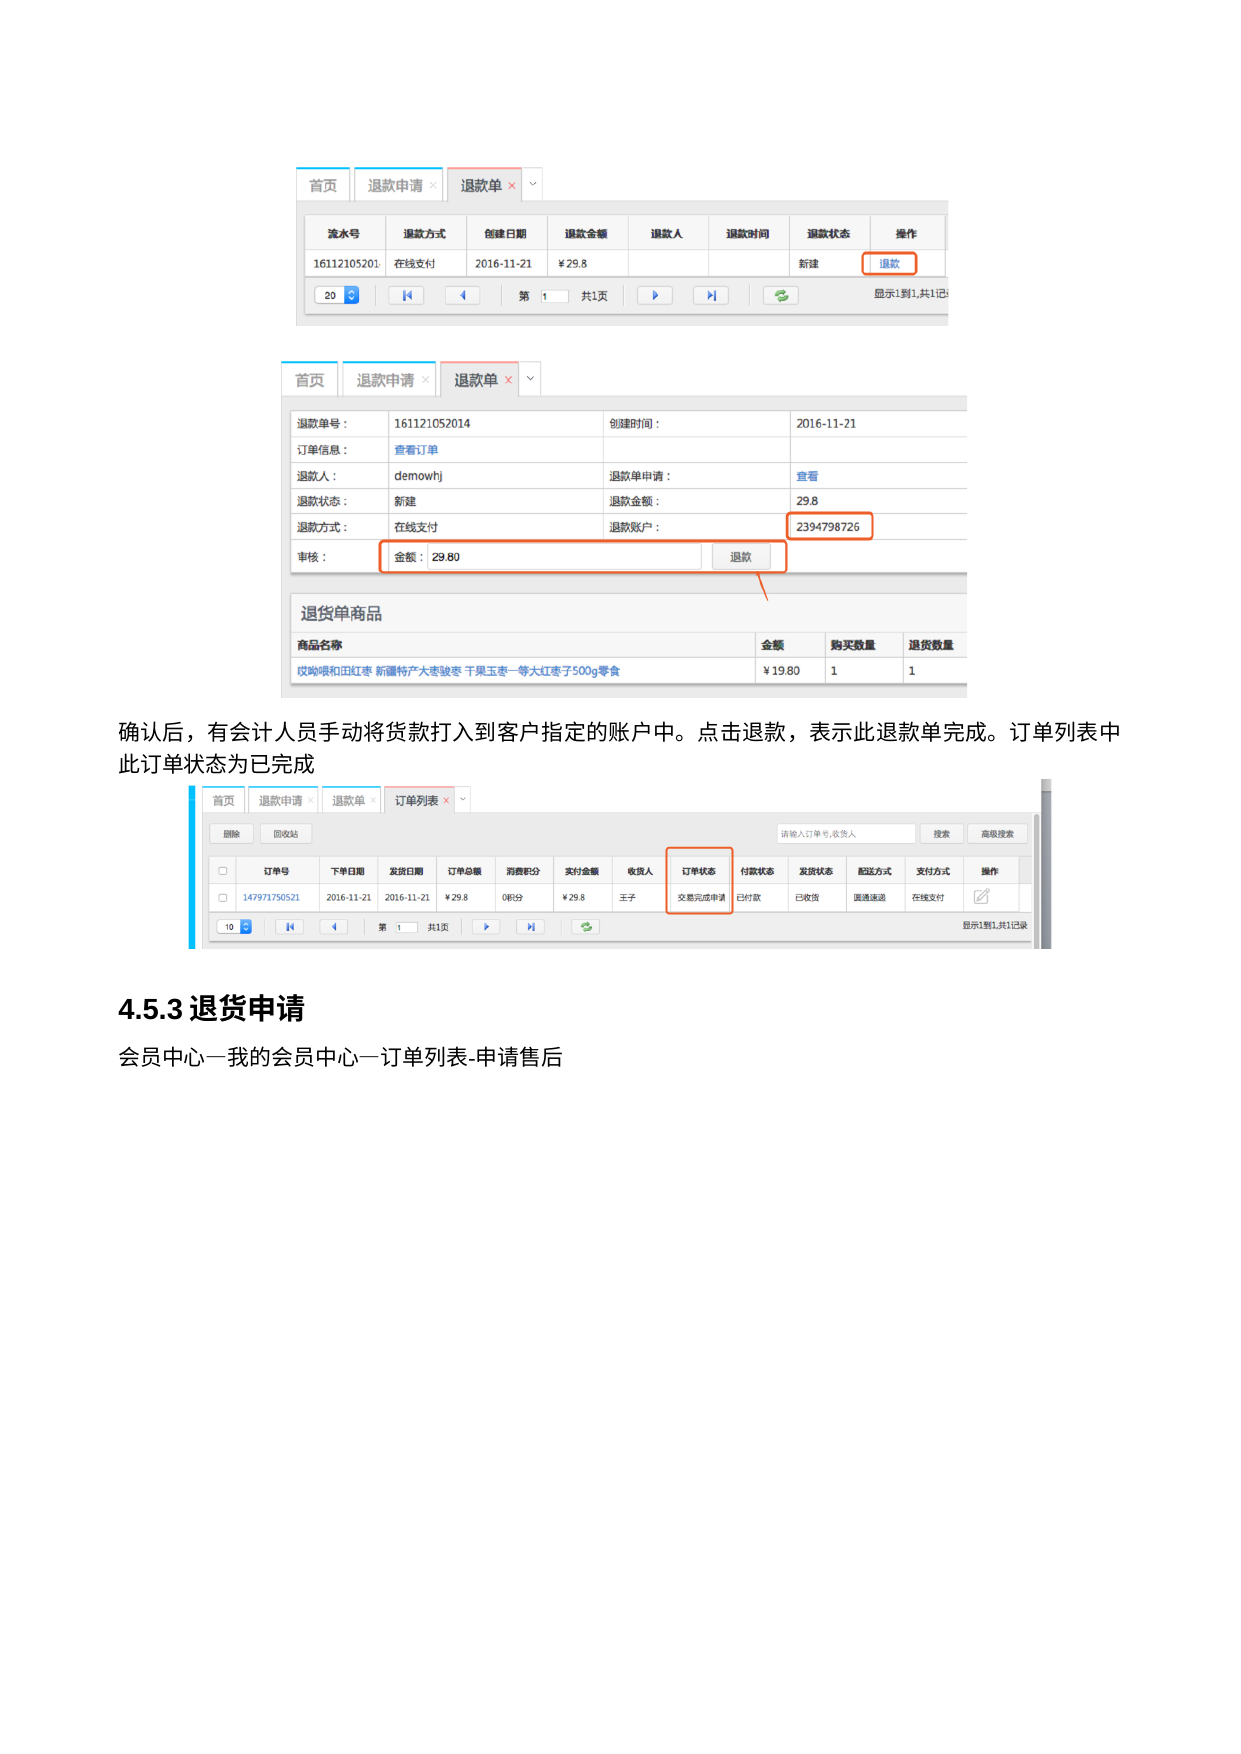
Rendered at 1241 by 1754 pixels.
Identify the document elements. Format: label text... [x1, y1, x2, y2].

text 会员中心—我的会员中心—订单列表-申请售后 [118, 1039, 1122, 1072]
picture [188, 779, 1052, 949]
picture [291, 162, 949, 326]
text 确认后，有会计人员手动将货款打入到客户指定的账户中。点击退款，表示此退款单完成。订单列表中，此订单状态为已完成 [118, 714, 1122, 779]
picture [273, 357, 968, 698]
text 4.5.3退货申请 [118, 974, 1122, 1039]
